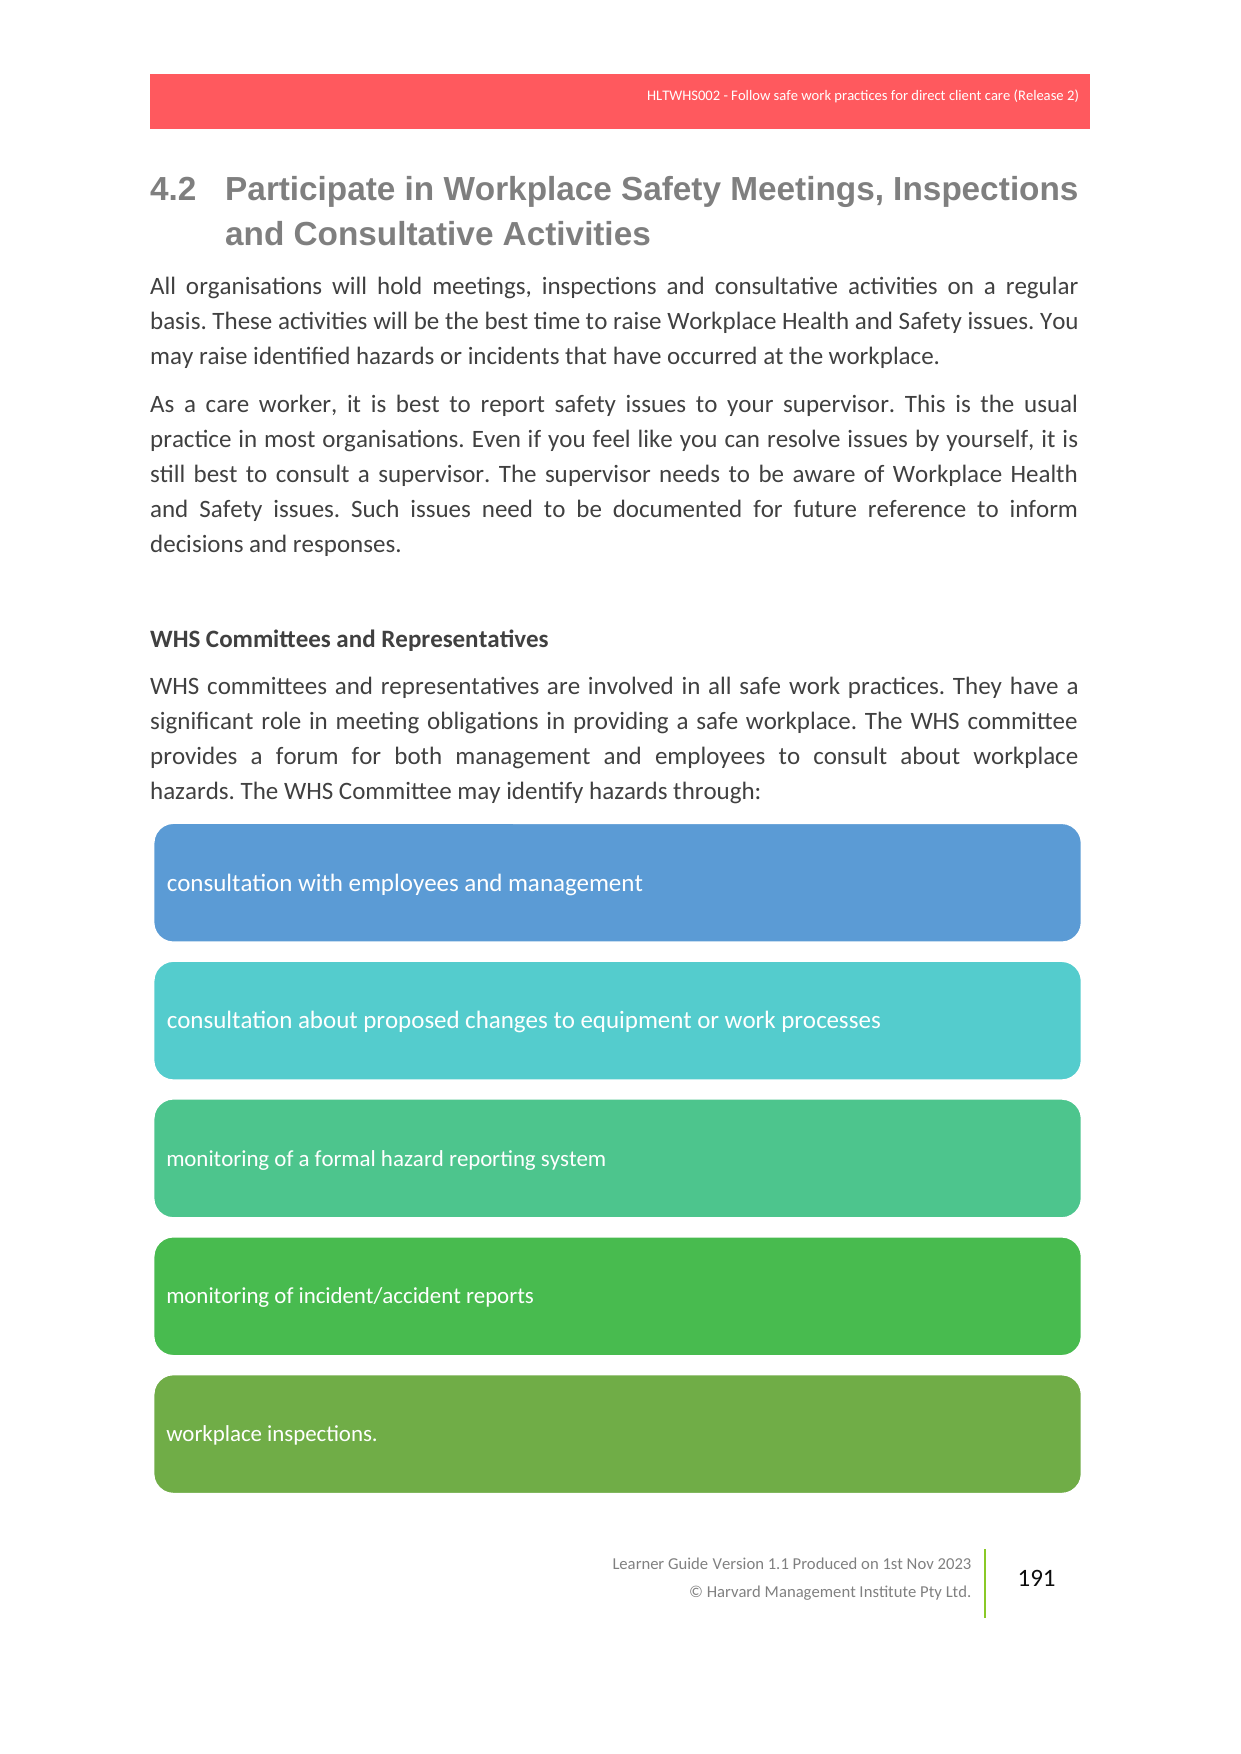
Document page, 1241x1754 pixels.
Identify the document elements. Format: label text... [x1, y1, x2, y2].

text As a care worker, it is best to report safety issues to your supervisor. This is the usual practice in most organisations. Even if you feel like you can resolve issues by yourself, it is still best to consult a supervisor. The supervisor needs to be aware of Workplace Health and Safety issues. Such issues need to be documented for future reference to inform decisions and responses. [150, 388, 1079, 558]
text WHS committees and representatives are involved in all safe work practices. They have a significant role in meeting obligations in providing a safe workplace. The WHS committee provides a forum for both management and employees to consult about workplace hazards. The WHS Committee may identify hazards through: [150, 670, 1079, 806]
text All organisations will hold meetings, inspections and consultative activities on a regular basis. These activities will be the best time to raise Workplace Health and Safety issues. You may raise identified hazards or incidents that have occurred at the workplace. [150, 270, 1079, 371]
text WHS Committees and Representatives [150, 623, 1079, 653]
subtitle Participate in Workplace Safety Meetings, Inspections and Consultative Activities [150, 169, 1079, 252]
